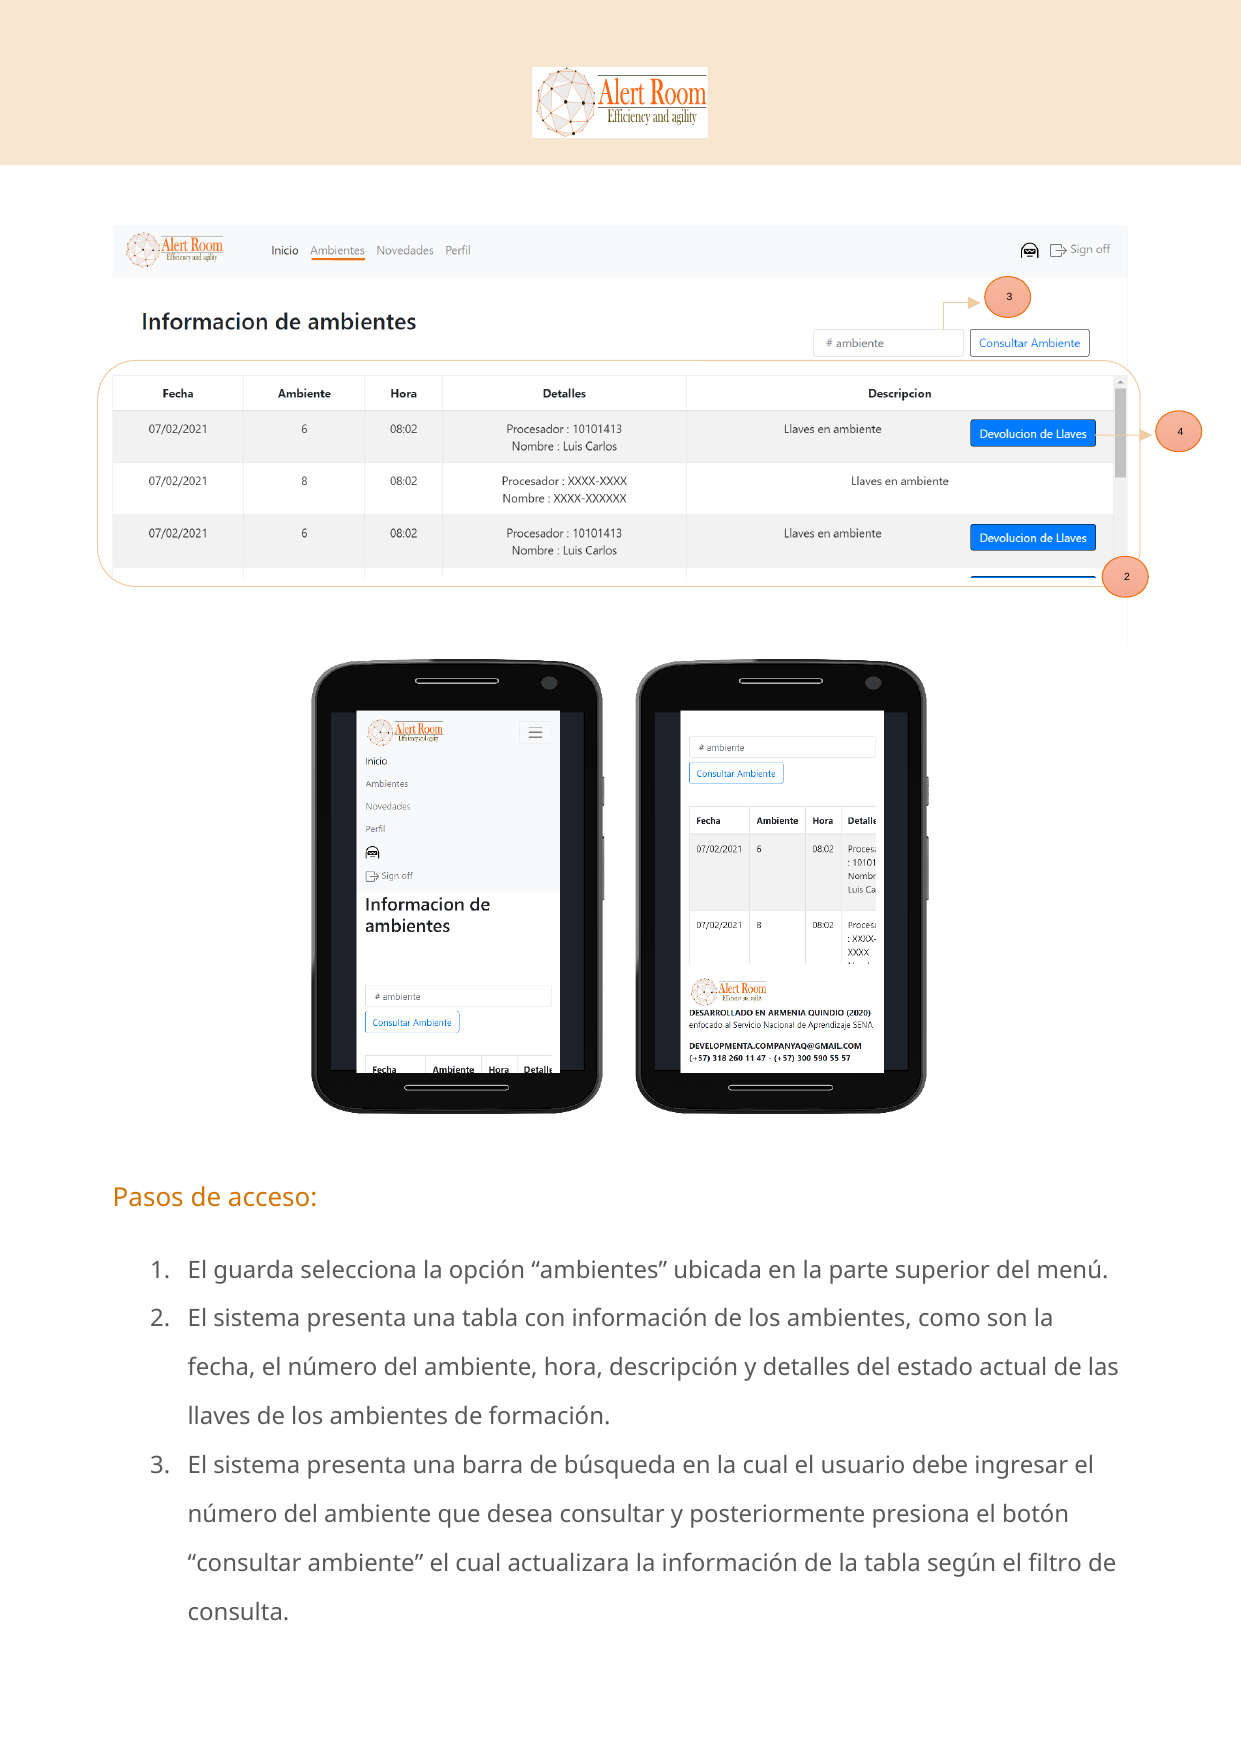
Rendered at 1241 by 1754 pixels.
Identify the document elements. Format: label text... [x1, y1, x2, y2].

picture [112, 361, 1128, 585]
picture [112, 580, 1128, 646]
text Pasos de acceso: [112, 1178, 1128, 1214]
list El sistema presenta una tabla con información de los ambientes, como son la fecha, el número del ambiente, hora, descripción y detalles del estado actual de las llaves de los ambientes de formación. [150, 1301, 1128, 1432]
picture [112, 225, 1128, 368]
picture [311, 659, 605, 1114]
picture [635, 659, 929, 1114]
list El sistema presenta una barra de búsqueda en la cual el usuario debe ingresar el número del ambiente que desea consultar y posteriormente presiona el botón “consultar ambiente” el cual actualizara la información de la tabla según el filtro de consulta. [150, 1448, 1128, 1627]
list El guarda selecciona la opción “ambientes” ubicada en la parte superior del menú. [150, 1252, 1128, 1285]
picture [532, 67, 708, 138]
